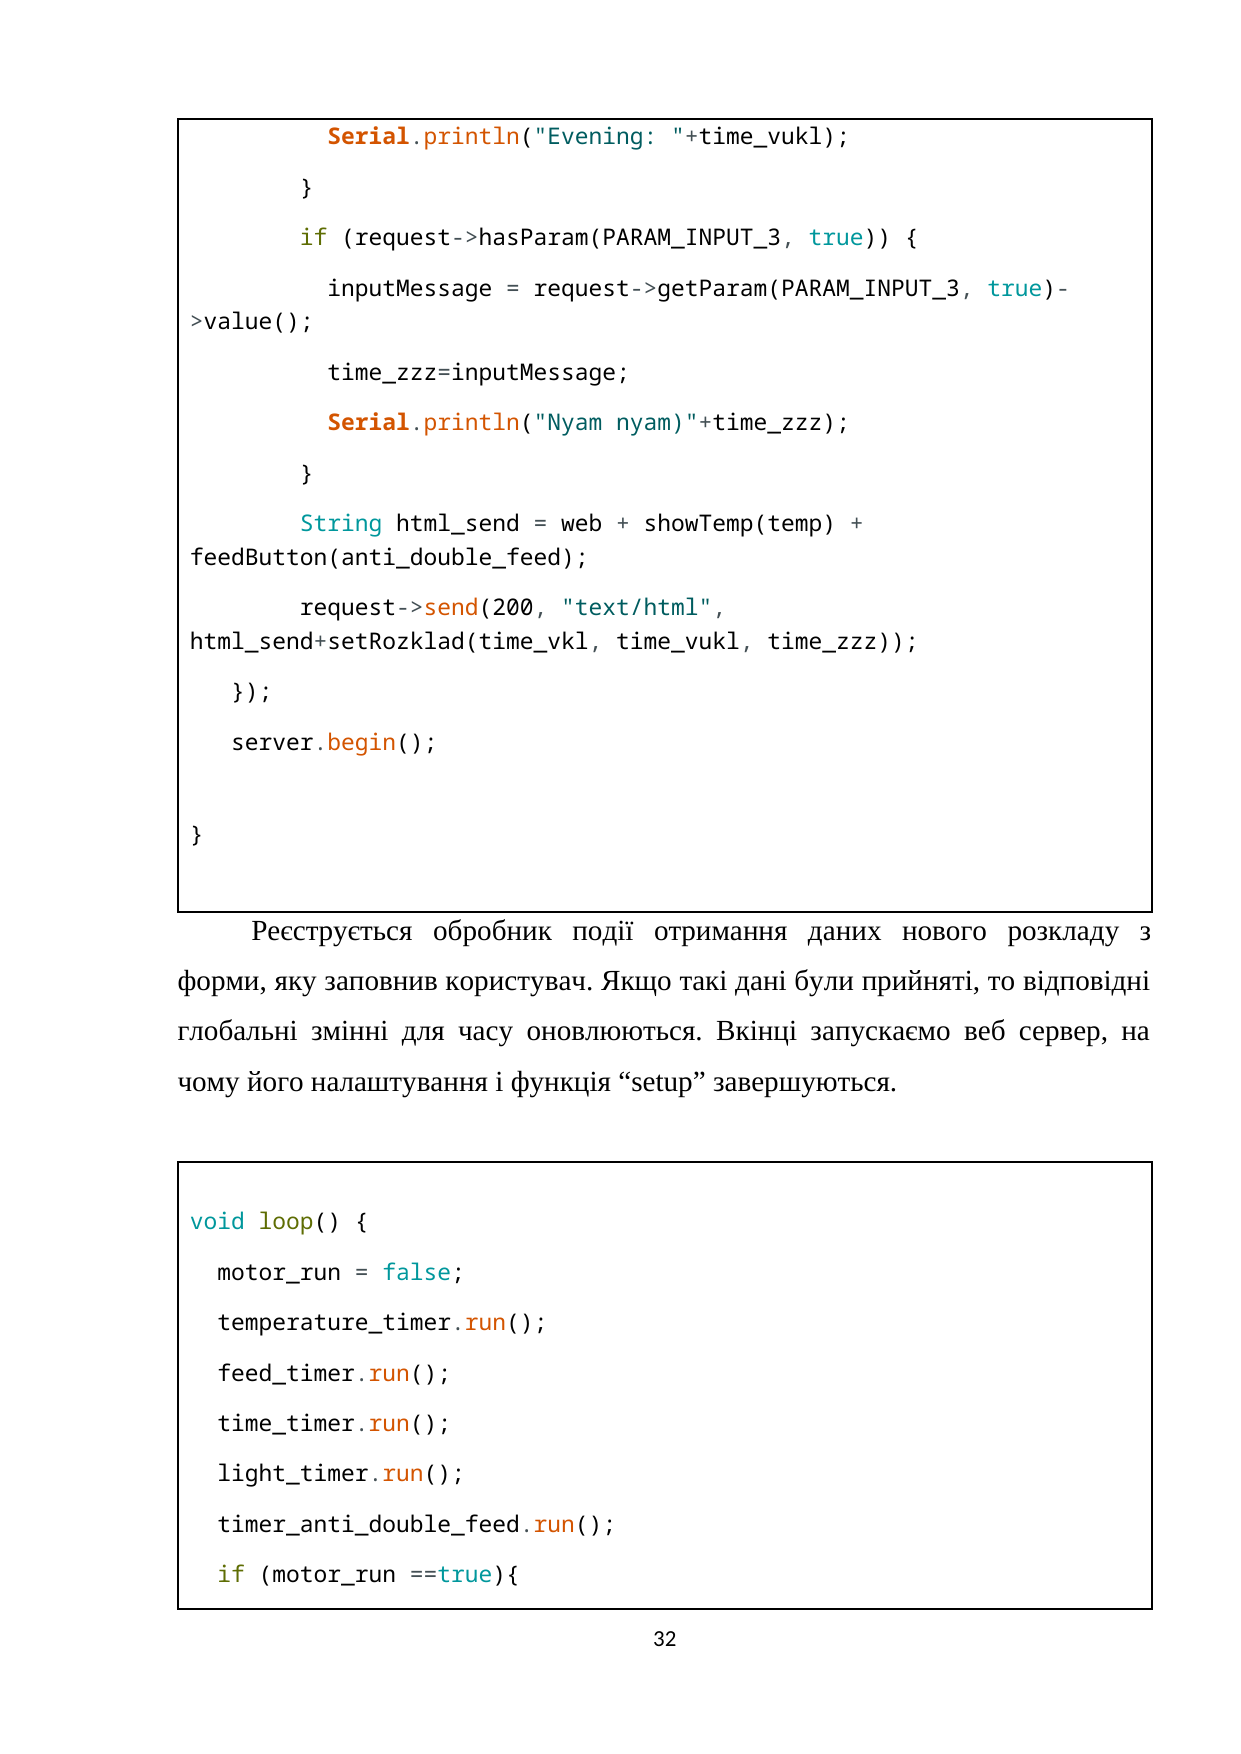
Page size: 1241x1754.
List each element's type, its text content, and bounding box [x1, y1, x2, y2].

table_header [179, 120, 1151, 911]
text Реєструється обробник події отримання даних нового розкладу з форми, яку заповнив користувач. Якщо такі дані були прийняті, то відповідні глобальні змінні для часу оновлюються. Вкінці запускаємо веб сервер, на чому його налаштування і функція “setup” завершуються. [177, 913, 1152, 1097]
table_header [179, 1163, 1151, 1608]
